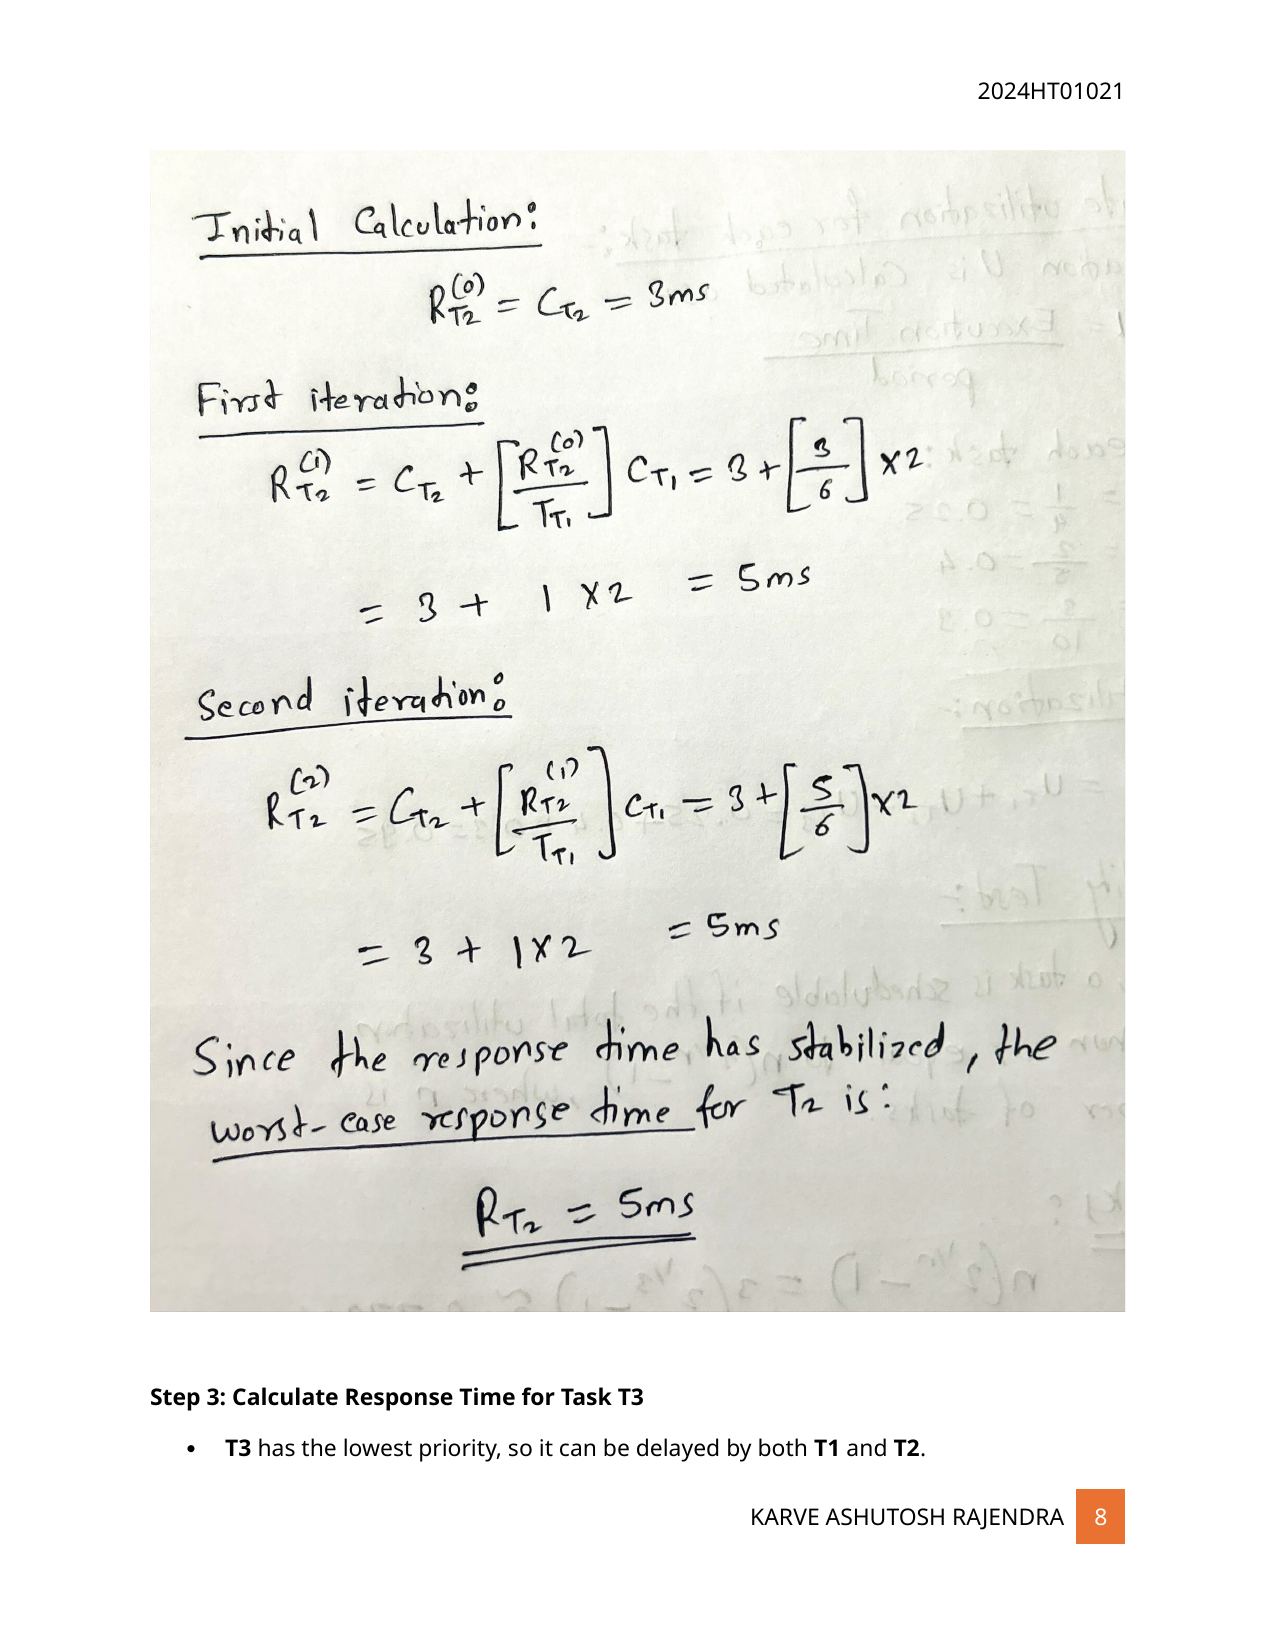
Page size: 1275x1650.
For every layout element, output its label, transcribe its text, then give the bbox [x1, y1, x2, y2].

list T3 has the lowest priority, so it can be delayed by both T1 and T2. [187, 1432, 1125, 1463]
text Step 3: Calculate Response Time for Task T3 [150, 1381, 1125, 1412]
picture [150, 150, 1125, 1312]
